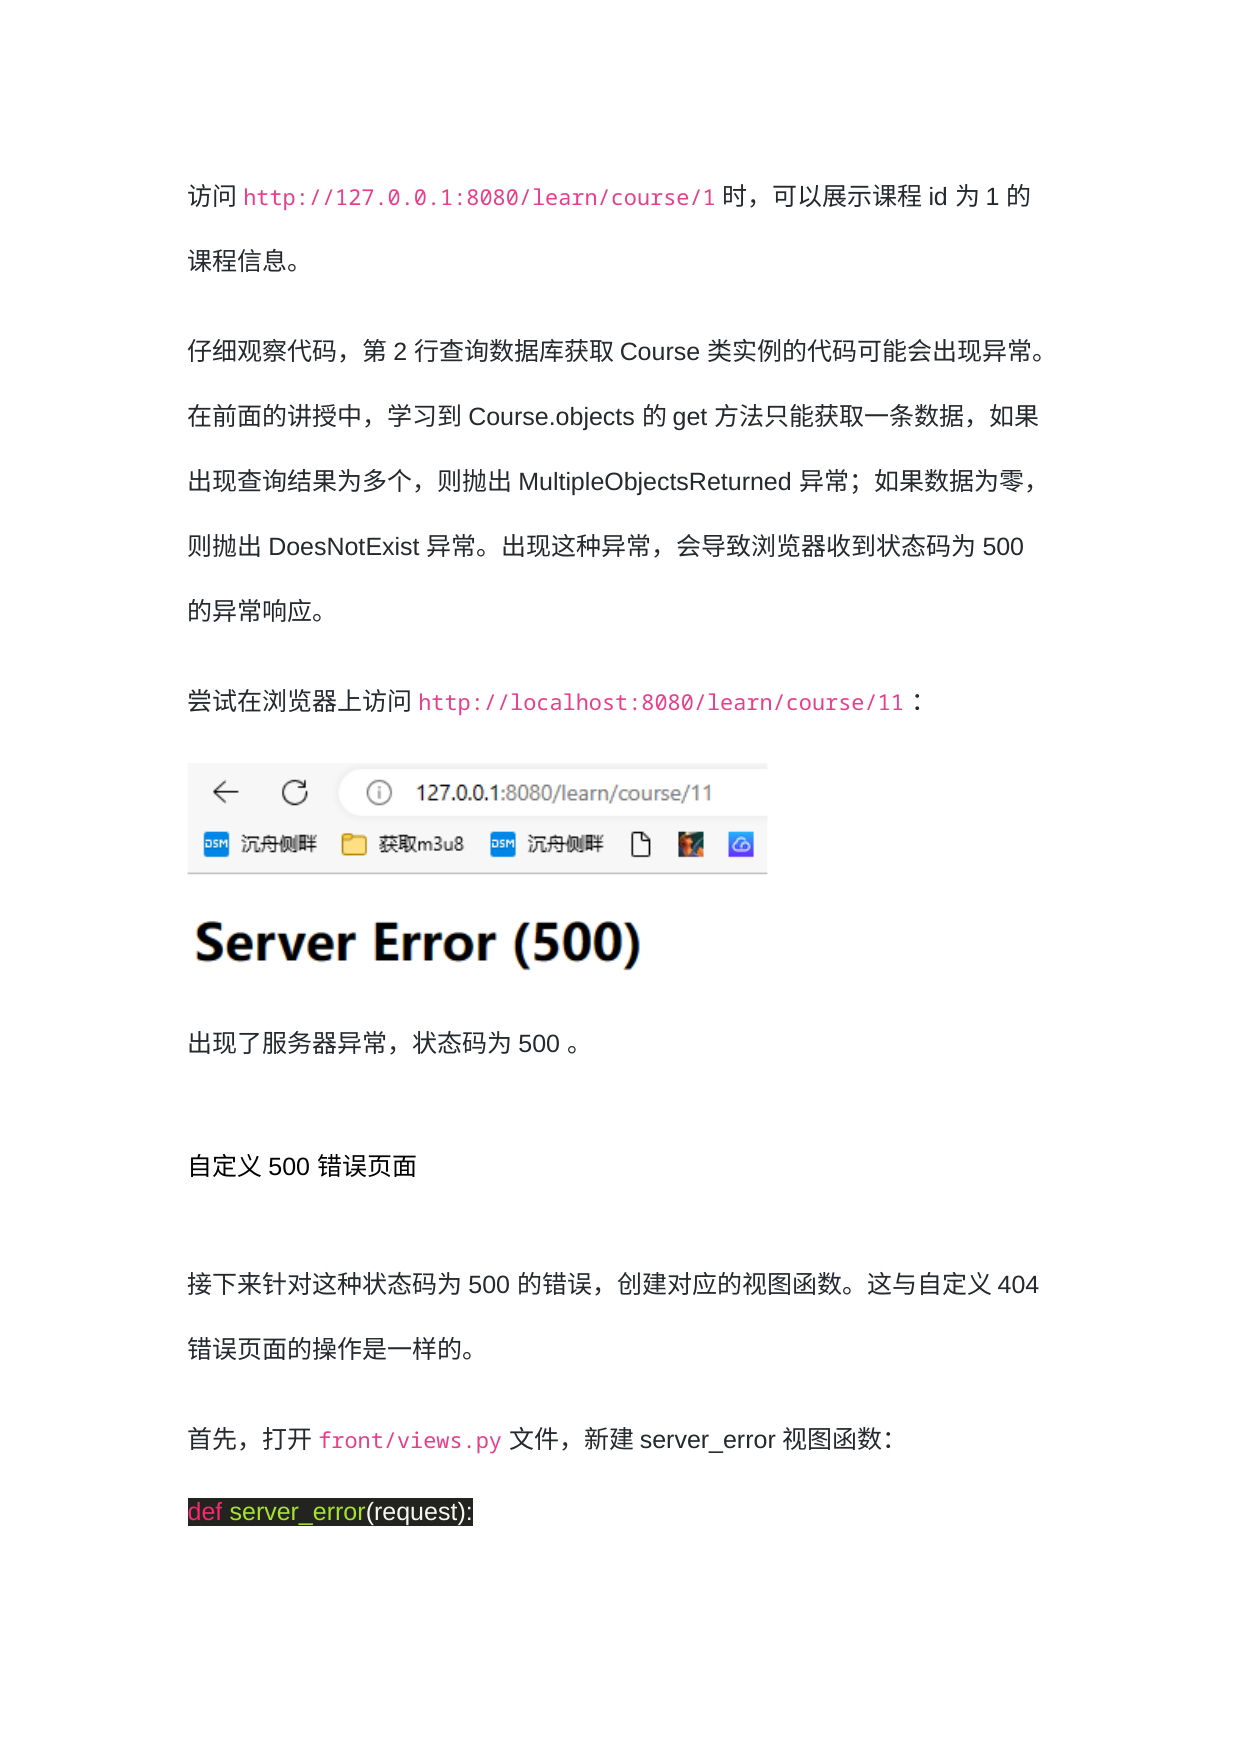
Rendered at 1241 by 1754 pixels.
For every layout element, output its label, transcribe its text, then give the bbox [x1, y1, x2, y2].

text 出现了服务器异常，状态码为 500 。 [187, 1009, 1053, 1074]
picture [187, 763, 768, 978]
text 首先，打开 front/views.py 文件，新建 server_error 视图函数： [187, 1406, 1053, 1471]
subtitle 自定义 500 错误页面 [187, 1132, 1053, 1197]
text 访问 http://127.0.0.1:8080/learn/course/1 时，可以展示课程 id 为 1 的课程信息。 [187, 162, 1053, 292]
text 尝试在浏览器上访问 http://localhost:8080/learn/course/11 ： [187, 667, 1053, 732]
text 接下来针对这种状态码为 500 的错误，创建对应的视图函数。这与自定义 404 错误页面的操作是一样的。 [187, 1251, 1053, 1381]
text def server_error(request): [187, 1496, 1053, 1528]
text 仔细观察代码，第 2 行查询数据库获取 Course 类实例的代码可能会出现异常。在前面的讲授中，学习到 Course.objects 的 get 方法只能获取一条数据，如果出现查询结果为多个，则抛出 MultipleObjectsReturned 异常；如果数据为零，则抛出 DoesNotExist 异常。出现这种异常，会导致浏览器收到状态码为 500 的异常响应。 [187, 317, 1053, 642]
